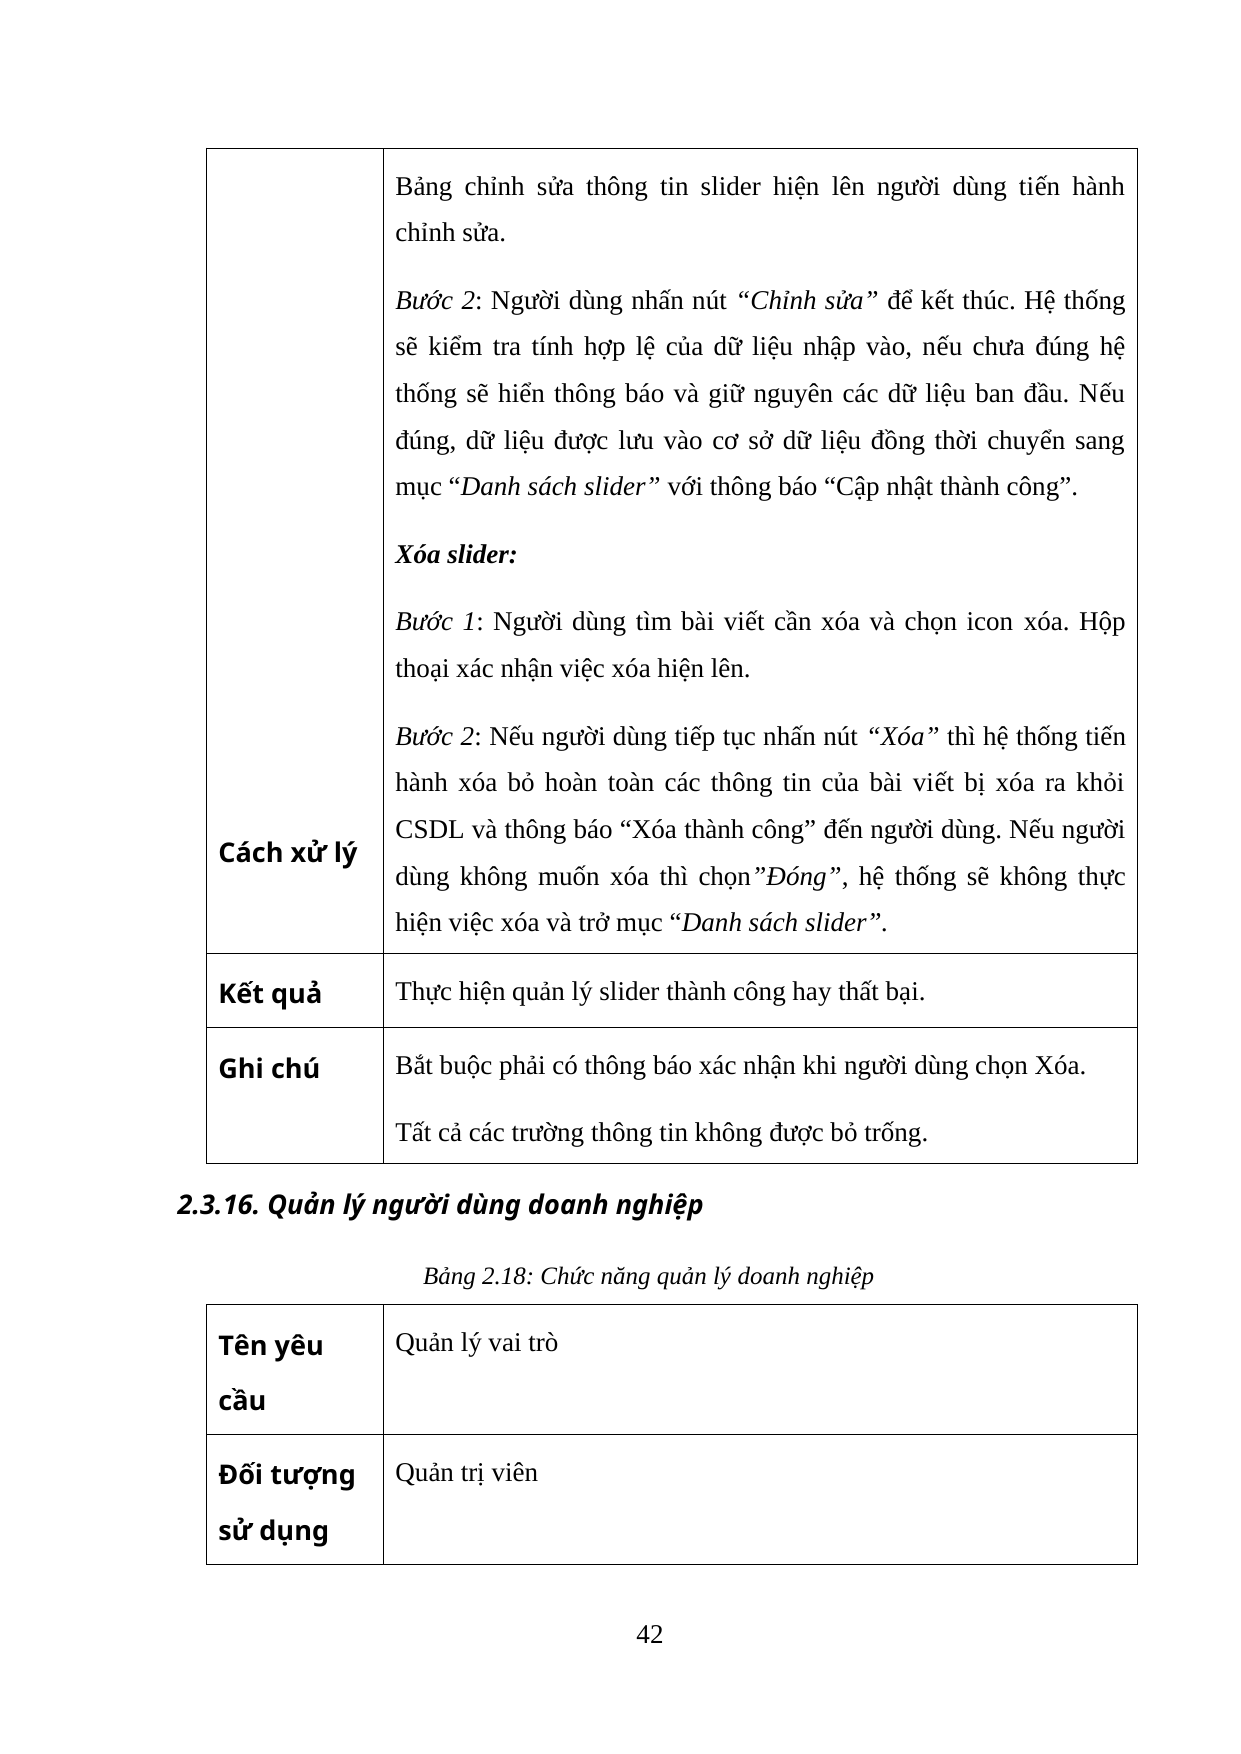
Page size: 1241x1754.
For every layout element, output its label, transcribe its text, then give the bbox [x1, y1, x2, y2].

subtitle 2.3.16. Quản lý người dùng doanh nghiệp [177, 1185, 1122, 1222]
table_cell Kết quả [207, 954, 383, 1027]
table_cell Ghi chú [207, 1028, 383, 1163]
table_cell Quản trị viên [384, 1435, 1137, 1563]
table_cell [207, 149, 383, 953]
table_header Quản lý vai trò [384, 1305, 1137, 1434]
text Bảng 2.18: Chức năng quản lý doanh nghiệp [177, 1261, 1122, 1290]
table_cell Thực hiện quản lý slider thành công hay thất bại. [384, 954, 1137, 1027]
table_cell Bắt buộc phải có thông báo xác nhận khi người dùng chọn Xóa. Tất cả các trường thông tin không được bỏ trống. [384, 1028, 1137, 1163]
table_header Tên yêu cầu [207, 1305, 383, 1434]
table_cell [384, 149, 1137, 953]
table_cell Đối tượng sử dụng [207, 1435, 383, 1563]
